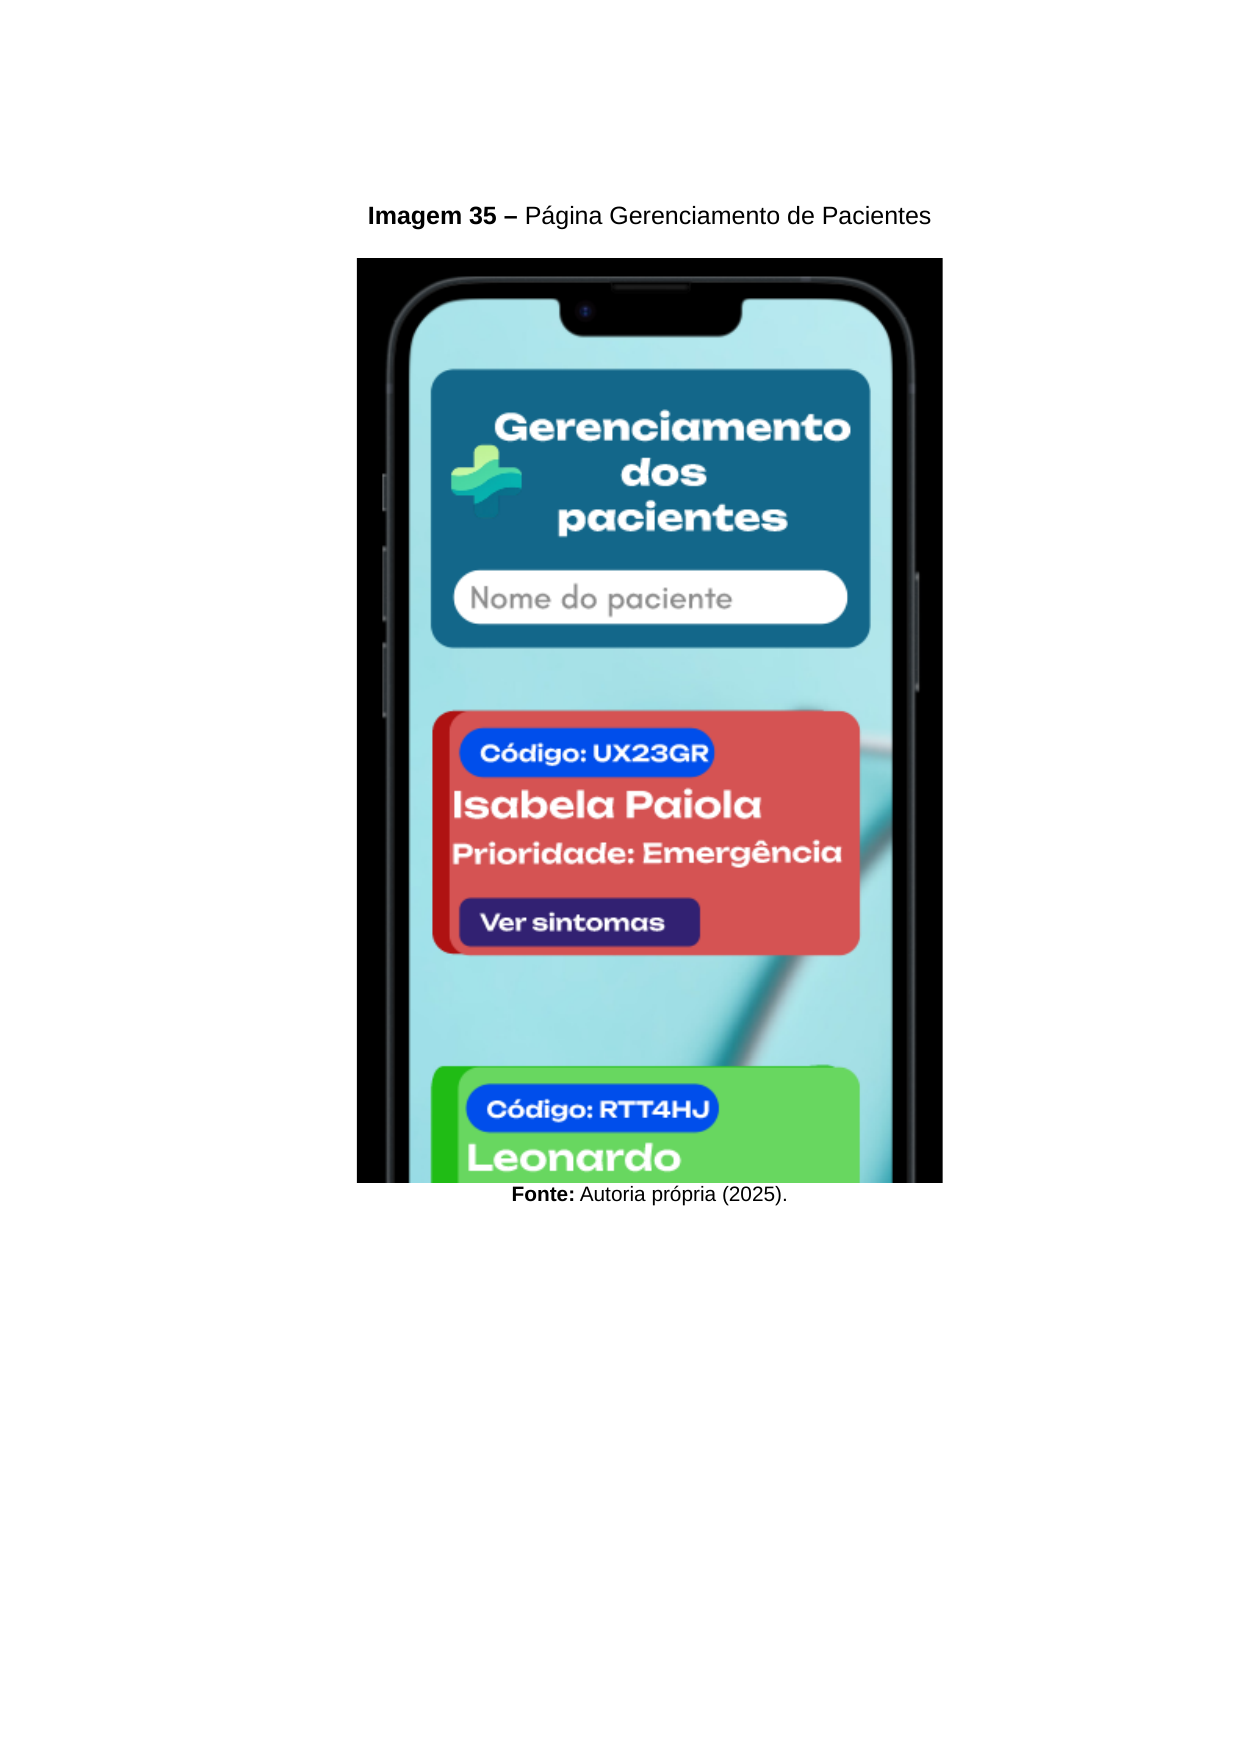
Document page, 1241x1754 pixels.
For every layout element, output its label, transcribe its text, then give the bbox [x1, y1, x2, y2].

text Imagem 35 – Página Gerenciamento de Pacientes [281, 201, 1019, 230]
text Fonte: Autoria própria (2025). [177, 1182, 1122, 1206]
picture [356, 258, 943, 1183]
